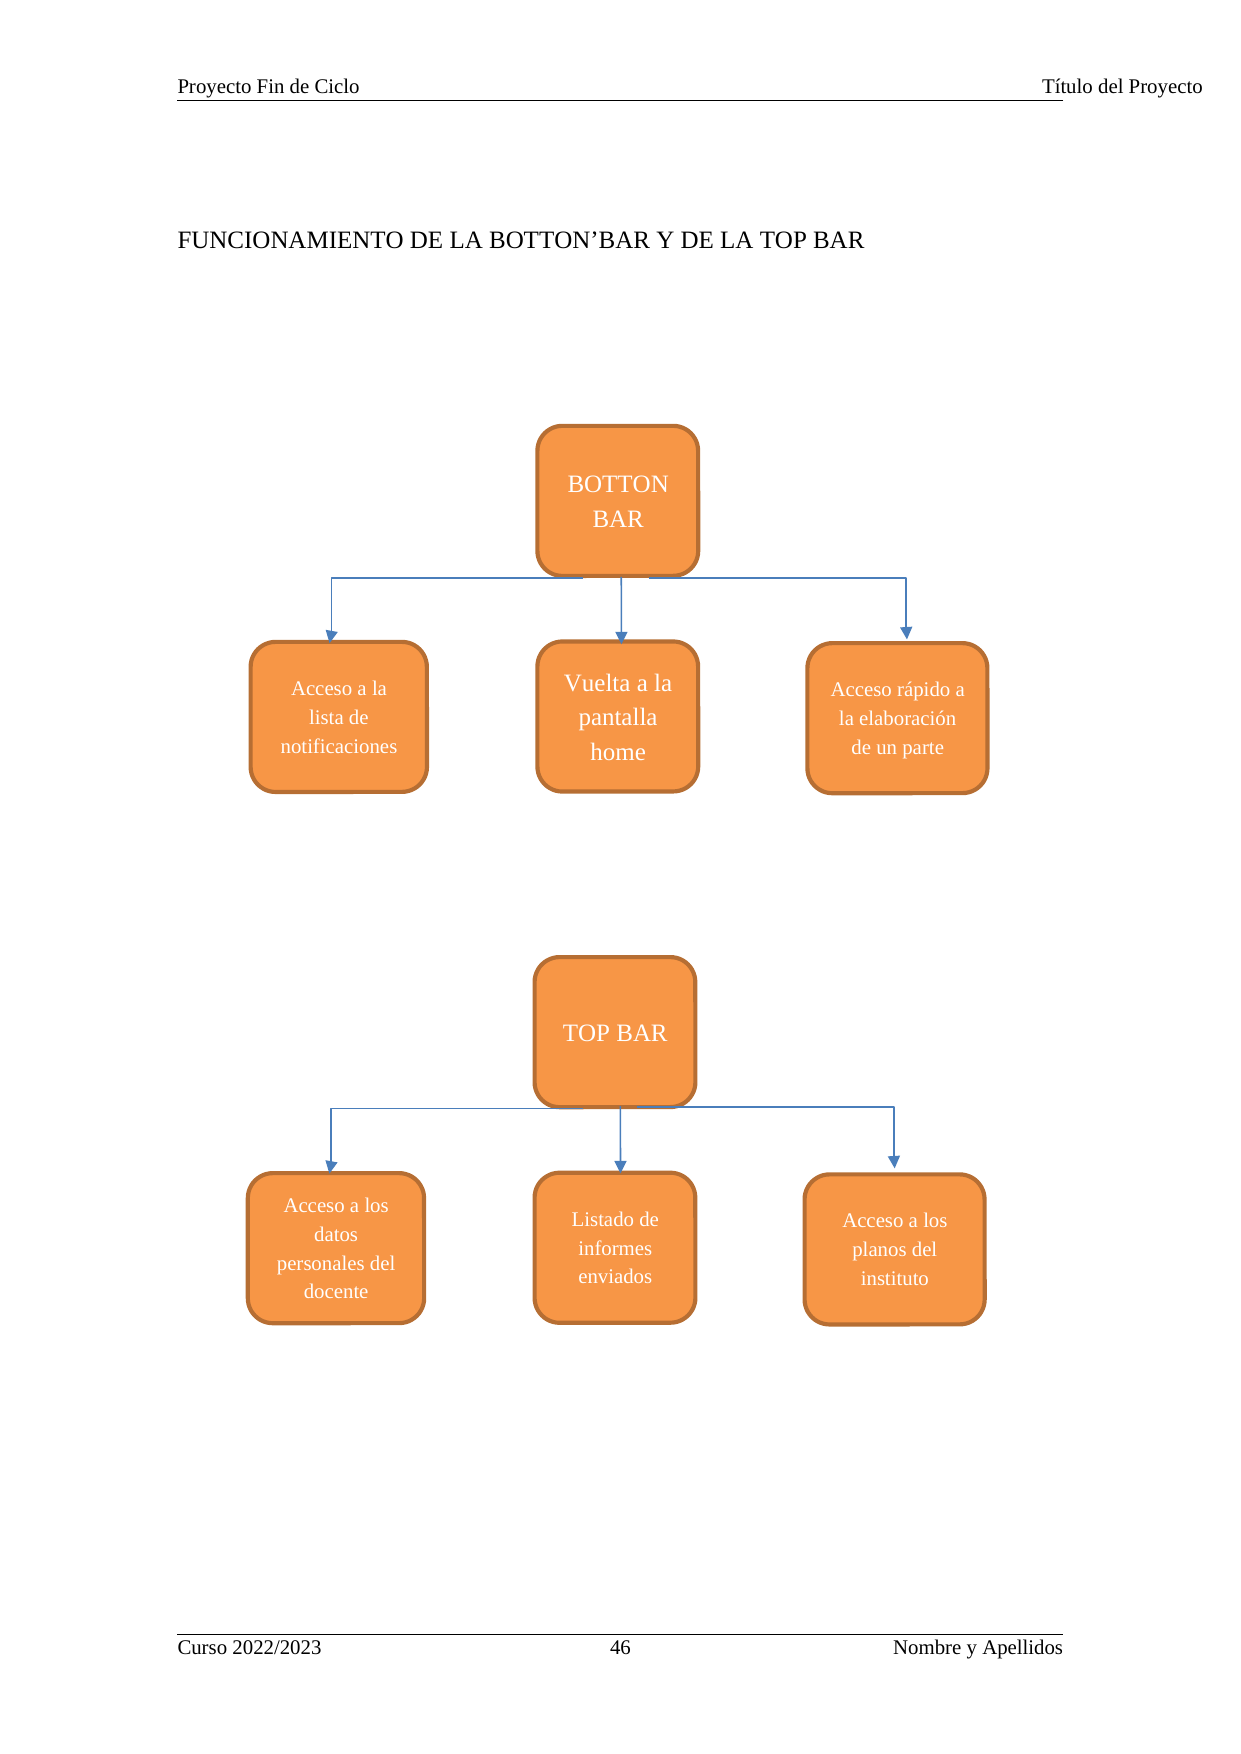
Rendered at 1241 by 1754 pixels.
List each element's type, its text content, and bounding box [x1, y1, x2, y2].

text FUNCIONAMIENTO DE LA BOTTON’BAR Y DE LA TOP BAR [177, 225, 1063, 254]
